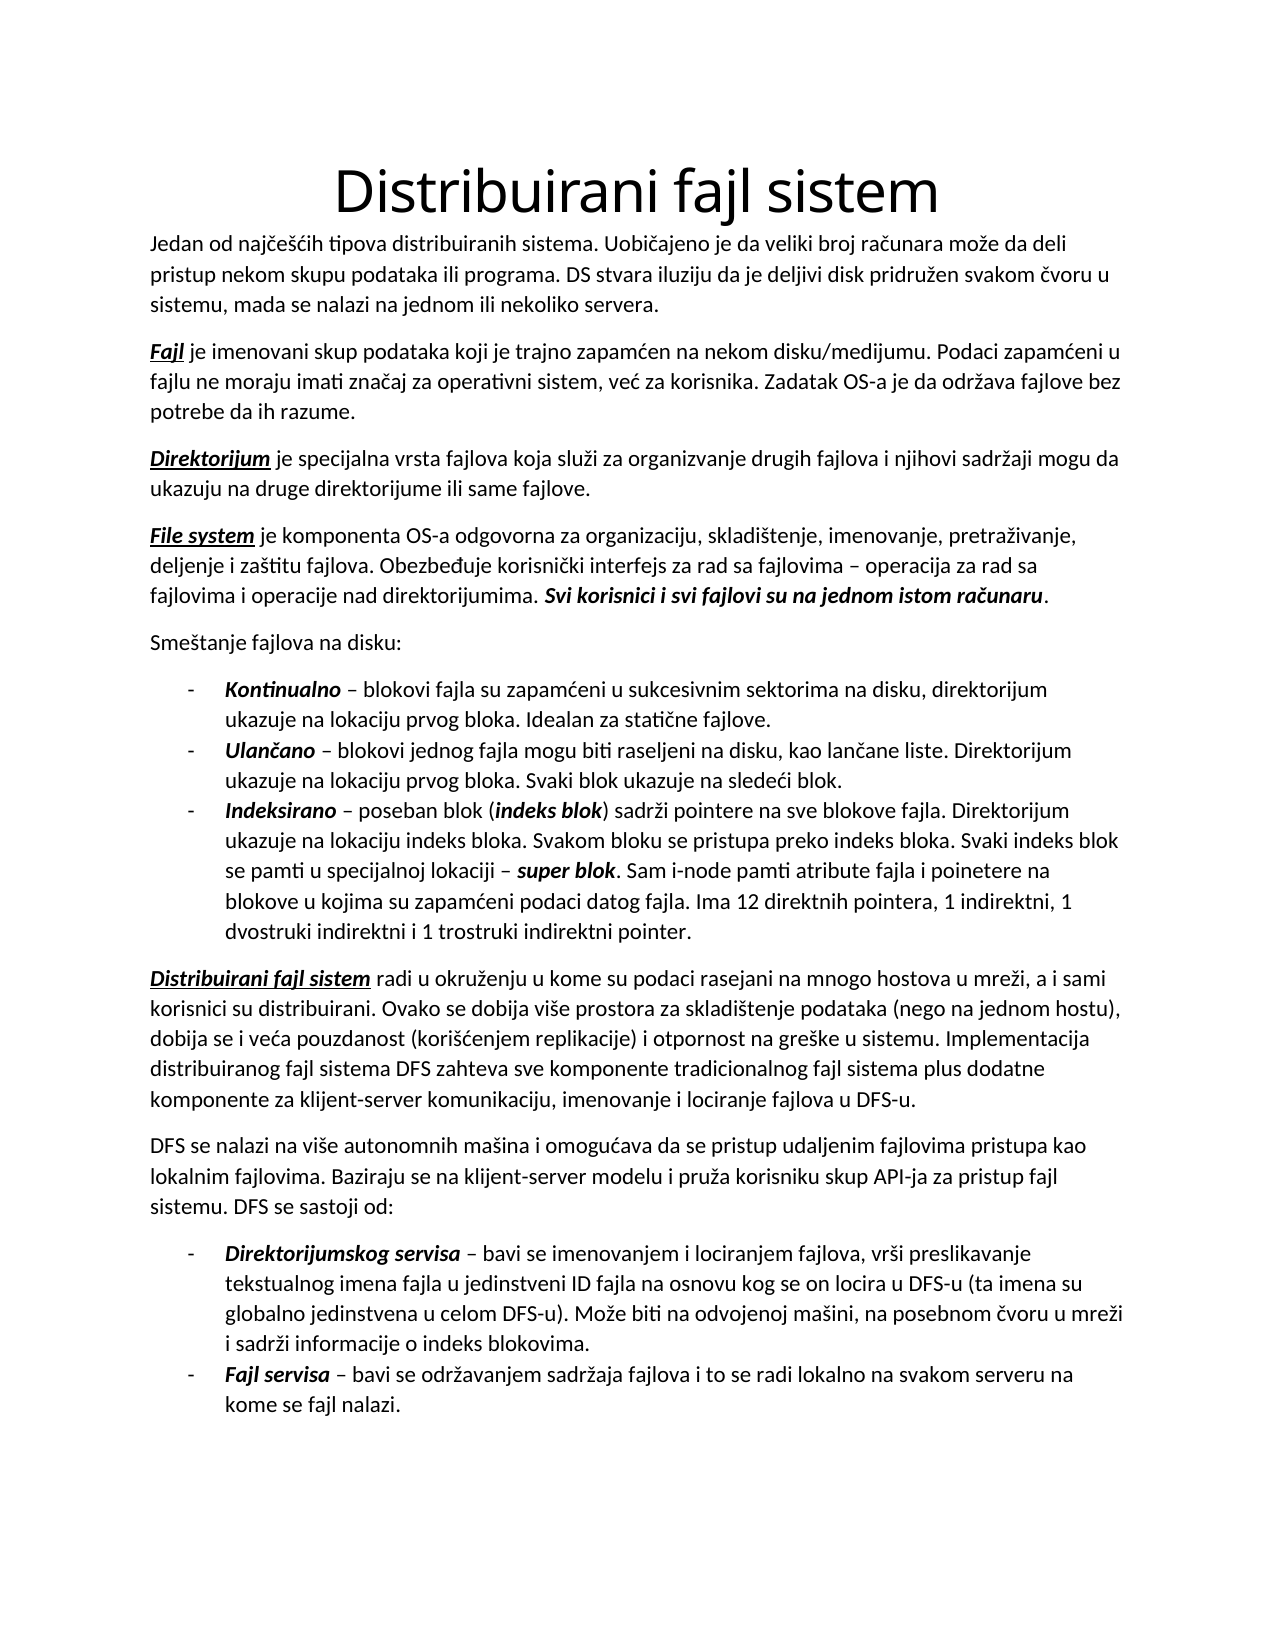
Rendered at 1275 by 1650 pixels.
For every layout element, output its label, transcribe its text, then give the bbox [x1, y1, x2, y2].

list Direktorijumskog servisa – bavi se imenovanjem i lociranjem fajlova, vrši preslikavanje tekstualnog imena fajla u jedinstveni ID fajla na osnovu kog se on locira u DFS-u (ta imena su globalno jedinstvena u celom DFS-u). Može biti na odvojenoj mašini, na posebnom čvoru u mreži i sadrži informacije o indeks blokovima. [187, 1239, 1125, 1357]
text Smeštanje fajlova na disku: [150, 628, 1125, 656]
list Ulančano – blokovi jednog fajla mogu biti raseljeni na disku, kao lančane liste. Direktorijum ukazuje na lokaciju prvog bloka. Svaki blok ukazuje na sledeći blok. [187, 736, 1125, 794]
text DFS se nalazi na više autonomnih mašina i omogućava da se pristup udaljenim fajlovima pristupa kao lokalnim fajlovima. Baziraju se na klijent-server modelu i pruža korisniku skup API-ja za pristup fajl sistemu. DFS se sastoji od: [150, 1132, 1125, 1220]
list Indeksirano – poseban blok (indeks blok) sadrži pointere na sve blokove fajla. Direktorijum ukazuje na lokaciju indeks bloka. Svakom bloku se pristupa preko indeks bloka. Svaki indeks blok se pamti u specijalnoj lokaciji – super blok. Sam i-node pamti atribute fajla i poinetere na blokove u kojima su zapamćeni podaci datog fajla. Ima 12 direktnih pointera, 1 indirektni, 1 dvostruki indirektni i 1 trostruki indirektni pointer. [187, 796, 1125, 945]
text Fajl je imenovani skup podataka koji je trajno zapamćen na nekom disku/medijumu. Podaci zapamćeni u fajlu ne moraju imati značaj za operativni sistem, već za korisnika. Zadatak OS-a je da održava fajlove bez potrebe da ih razume. [150, 337, 1125, 425]
title Distribuirani fajl sistem [150, 150, 1125, 229]
text Direktorijum je specijalna vrsta fajlova koja služi za organizvanje drugih fajlova i njihovi sadržaji mogu da ukazuju na druge direktorijume ili same fajlove. [150, 444, 1125, 502]
text File system je komponenta OS-a odgovorna za organizaciju, skladištenje, imenovanje, pretraživanje, deljenje i zaštitu fajlova. Obezbeđuje korisnički interfejs za rad sa fajlovima – operacija za rad sa fajlovima i operacije nad direktorijumima. Svi korisnici i svi fajlovi su na jednom istom računaru. [150, 521, 1125, 609]
text Jedan od najčešćih tipova distribuiranih sistema. Uobičajeno je da veliki broj računara može da deli pristup nekom skupu podataka ili programa. DS stvara iluziju da je deljivi disk pridružen svakom čvoru u sistemu, mada se nalazi na jednom ili nekoliko servera. [150, 229, 1125, 318]
list Kontinualno – blokovi fajla su zapamćeni u sukcesivnim sektorima na disku, direktorijum ukazuje na lokaciju prvog bloka. Idealan za statične fajlove. [187, 675, 1125, 733]
list Fajl servisa – bavi se održavanjem sadržaja fajlova i to se radi lokalno na svakom serveru na kome se fajl nalazi. [187, 1360, 1125, 1418]
text Distribuirani fajl sistem radi u okruženju u kome su podaci rasejani na mnogo hostova u mreži, a i sami korisnici su distribuirani. Ovako se dobija više prostora za skladištenje podataka (nego na jednom hostu), dobija se i veća pouzdanost (korišćenjem replikacije) i otpornost na greške u sistemu. Implementacija distribuiranog fajl sistema DFS zahteva sve komponente tradicionalnog fajl sistema plus dodatne komponente za klijent-server komunikaciju, imenovanje i lociranje fajlova u DFS-u. [150, 964, 1125, 1113]
